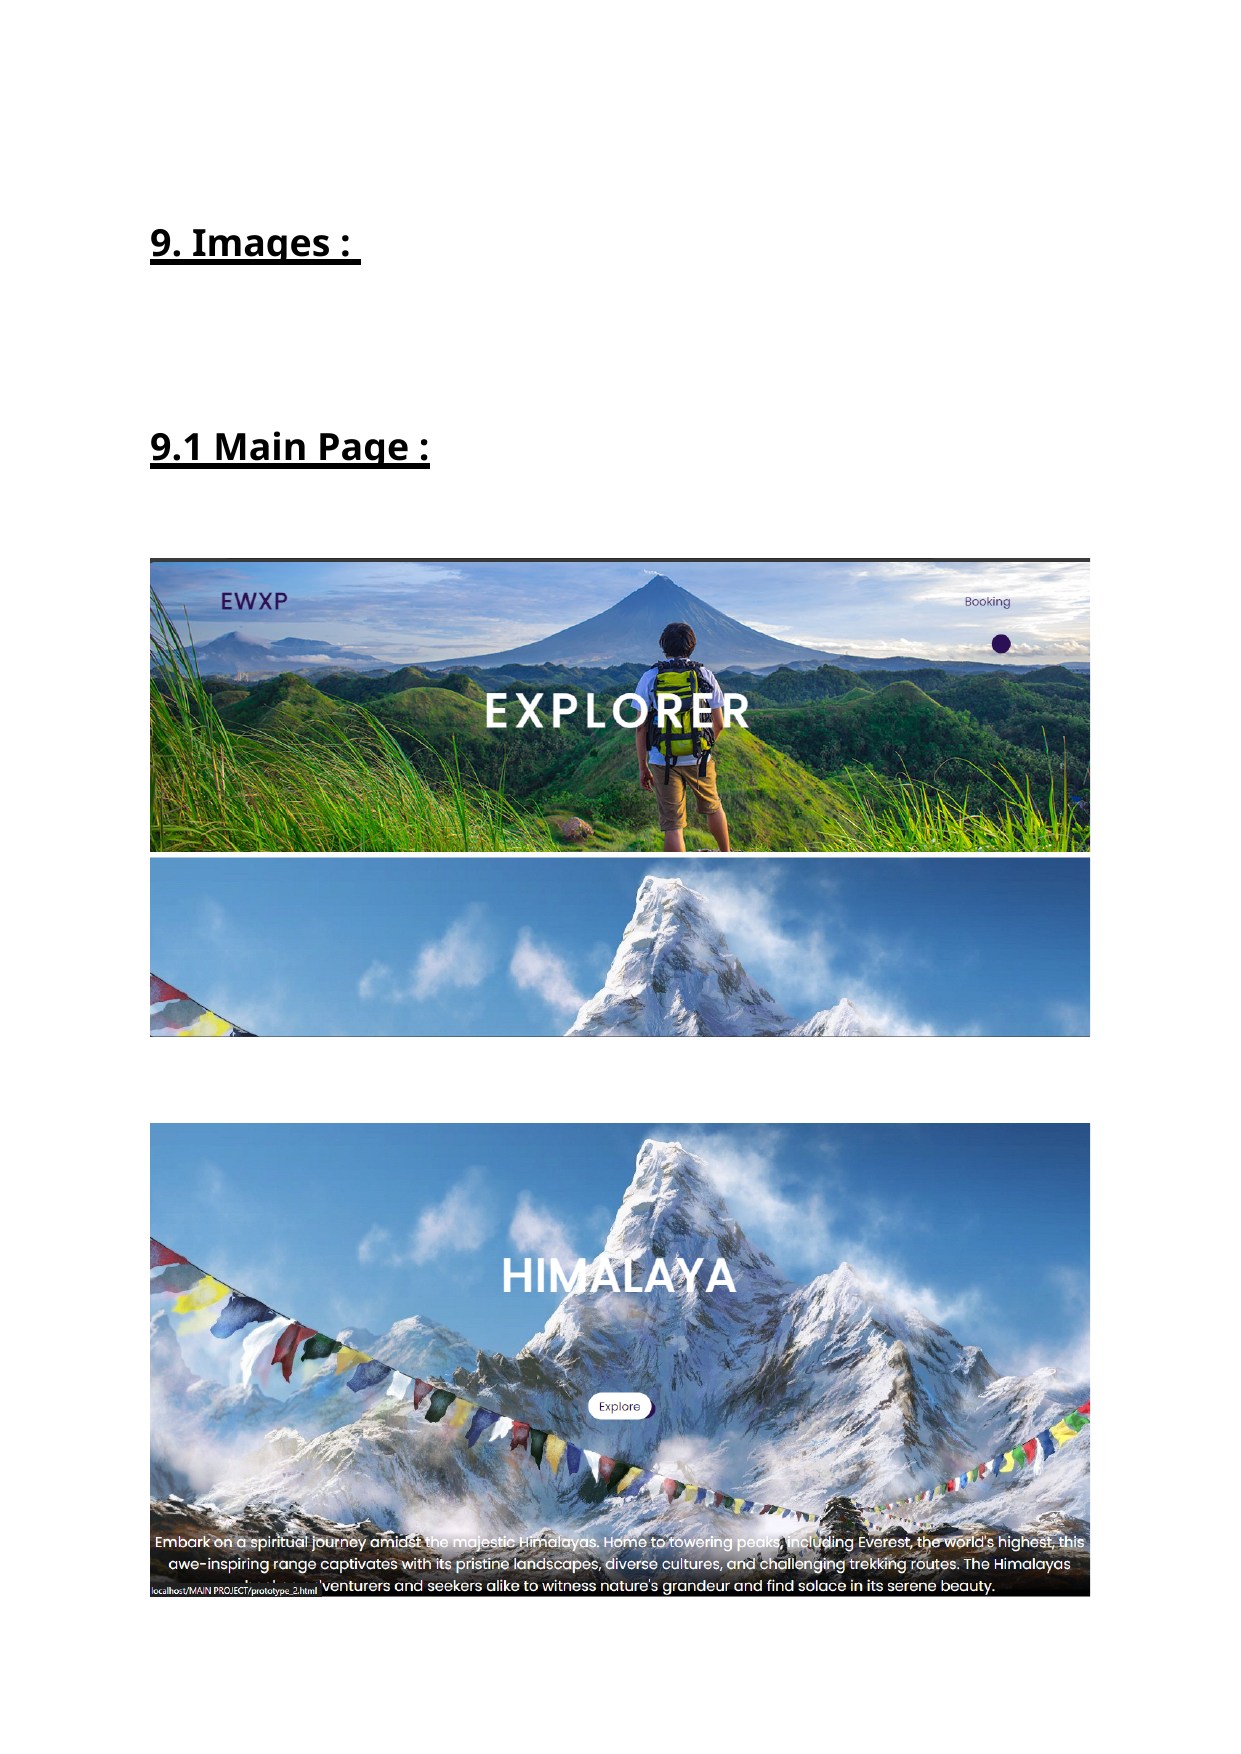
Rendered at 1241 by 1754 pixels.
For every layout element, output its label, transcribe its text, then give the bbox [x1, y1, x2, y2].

picture [150, 1123, 1091, 1597]
picture [150, 558, 1091, 1037]
text 9. Images : [150, 216, 1090, 267]
text 9.1 Main Page : [150, 420, 1090, 471]
